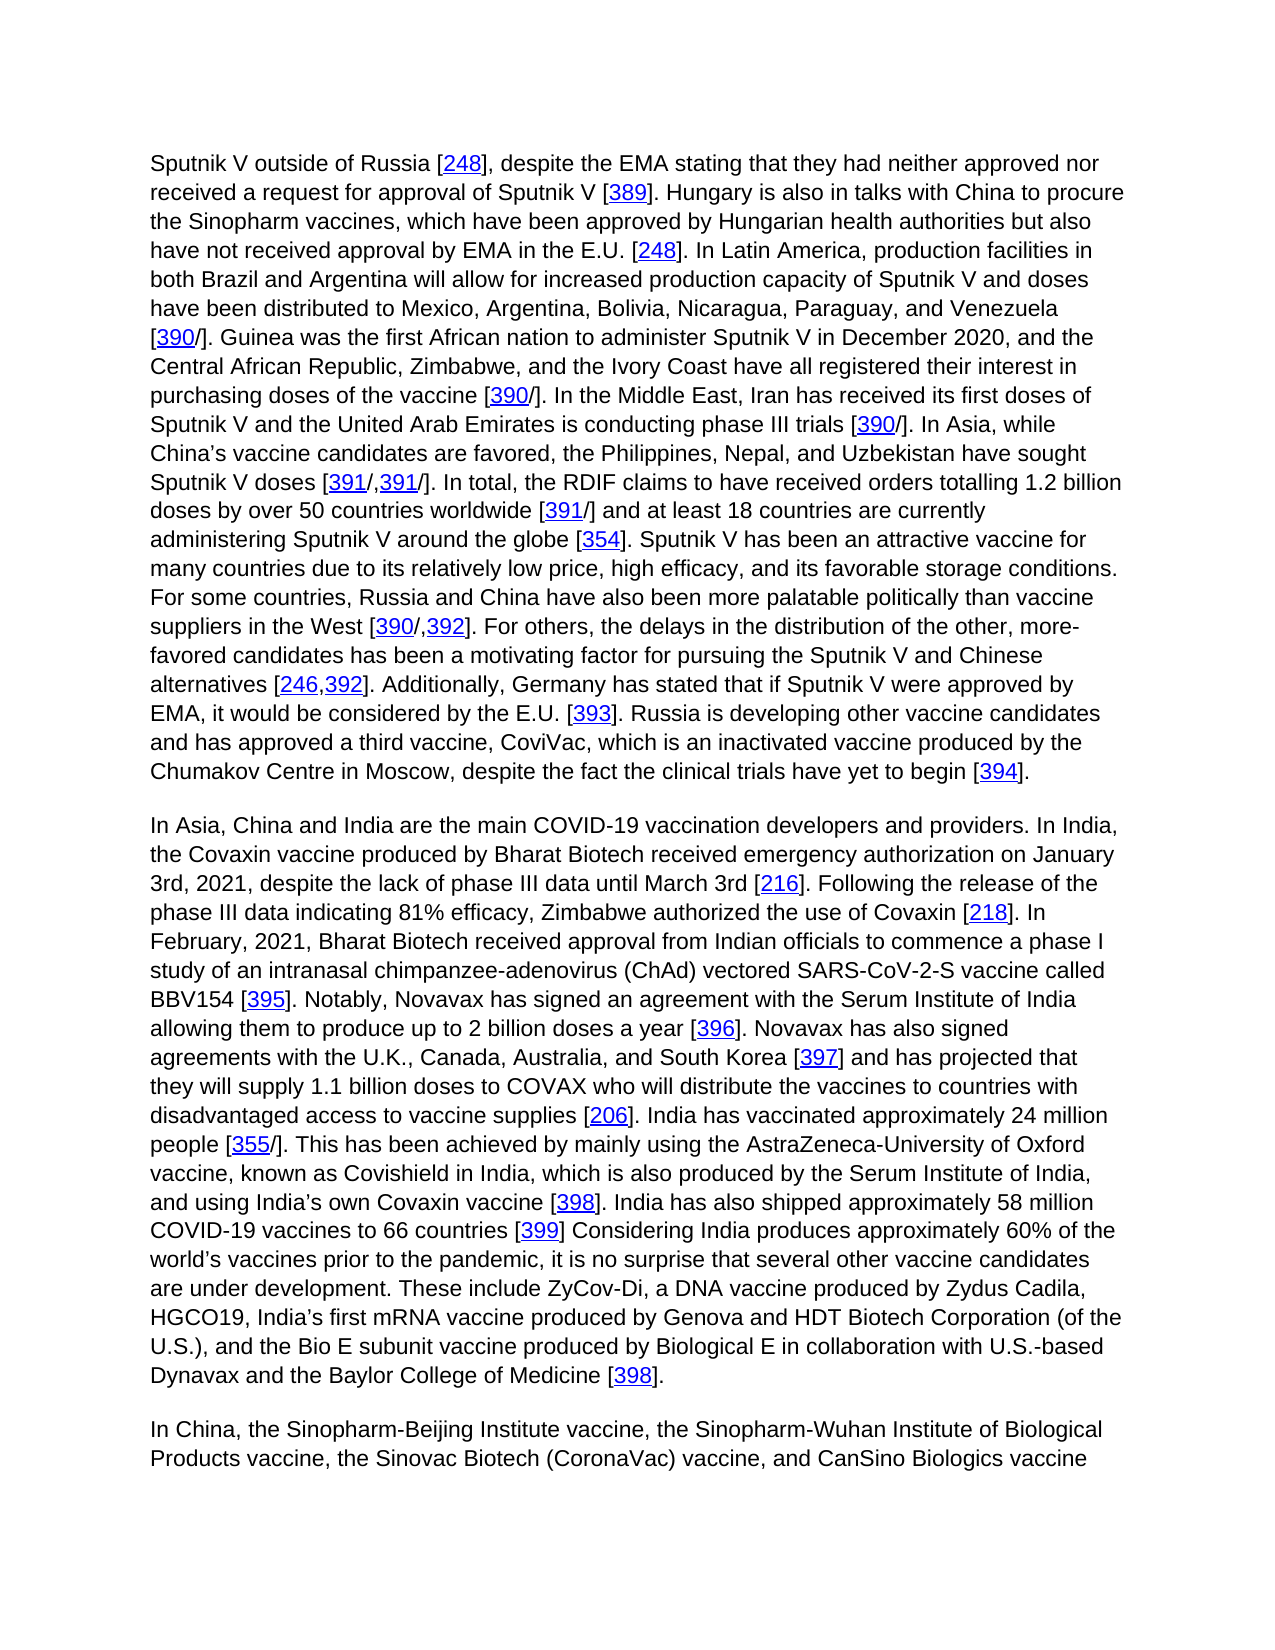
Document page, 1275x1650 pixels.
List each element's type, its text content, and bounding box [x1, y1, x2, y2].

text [150, 1416, 1125, 1472]
text In Asia, China and India are the main COVID-19 vaccination developers and providers. In India, the Covaxin vaccine produced by Bharat Biotech received emergency authorization on January 3rd, 2021, despite the lack of phase III data until March 3rd [216]. Following the release of the phase III data indicating 81% efficacy, Zimbabwe authorized the use of Covaxin [218]. In February, 2021, Bharat Biotech received approval from Indian officials to commence a phase I study of an intranasal chimpanzee-adenovirus (ChAd) vectored SARS-CoV-2-S vaccine called BBV154 [395]. Notably, Novavax has signed an agreement with the Serum Institute of India allowing them to produce up to 2 billion doses a year [396]. Novavax has also signed agreements with the U.K., Canada, Australia, and South Korea [397] and has projected that they will supply 1.1 billion doses to COVAX who will distribute the vaccines to countries with disadvantaged access to vaccine supplies [206]. India has vaccinated approximately 24 million people [355/]. This has been achieved by mainly using the AstraZeneca-University of Oxford vaccine, known as Covishield in India, which is also produced by the Serum Institute of India, and using India’s own Covaxin vaccine [398]. India has also shipped approximately 58 million COVID-19 vaccines to 66 countries [399] Considering India produces approximately 60% of the world’s vaccines prior to the pandemic, it is no surprise that several other vaccine candidates are under development. These include ZyCov-Di, a DNA vaccine produced by Zydus Cadila, HGCO19, India’s first mRNA vaccine produced by Genova and HDT Biotech Corporation (of the U.S.), and the Bio E subunit vaccine produced by Biological E in collaboration with U.S.-based Dynavax and the Baylor College of Medicine [398]. [150, 812, 1125, 1389]
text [150, 150, 1125, 784]
